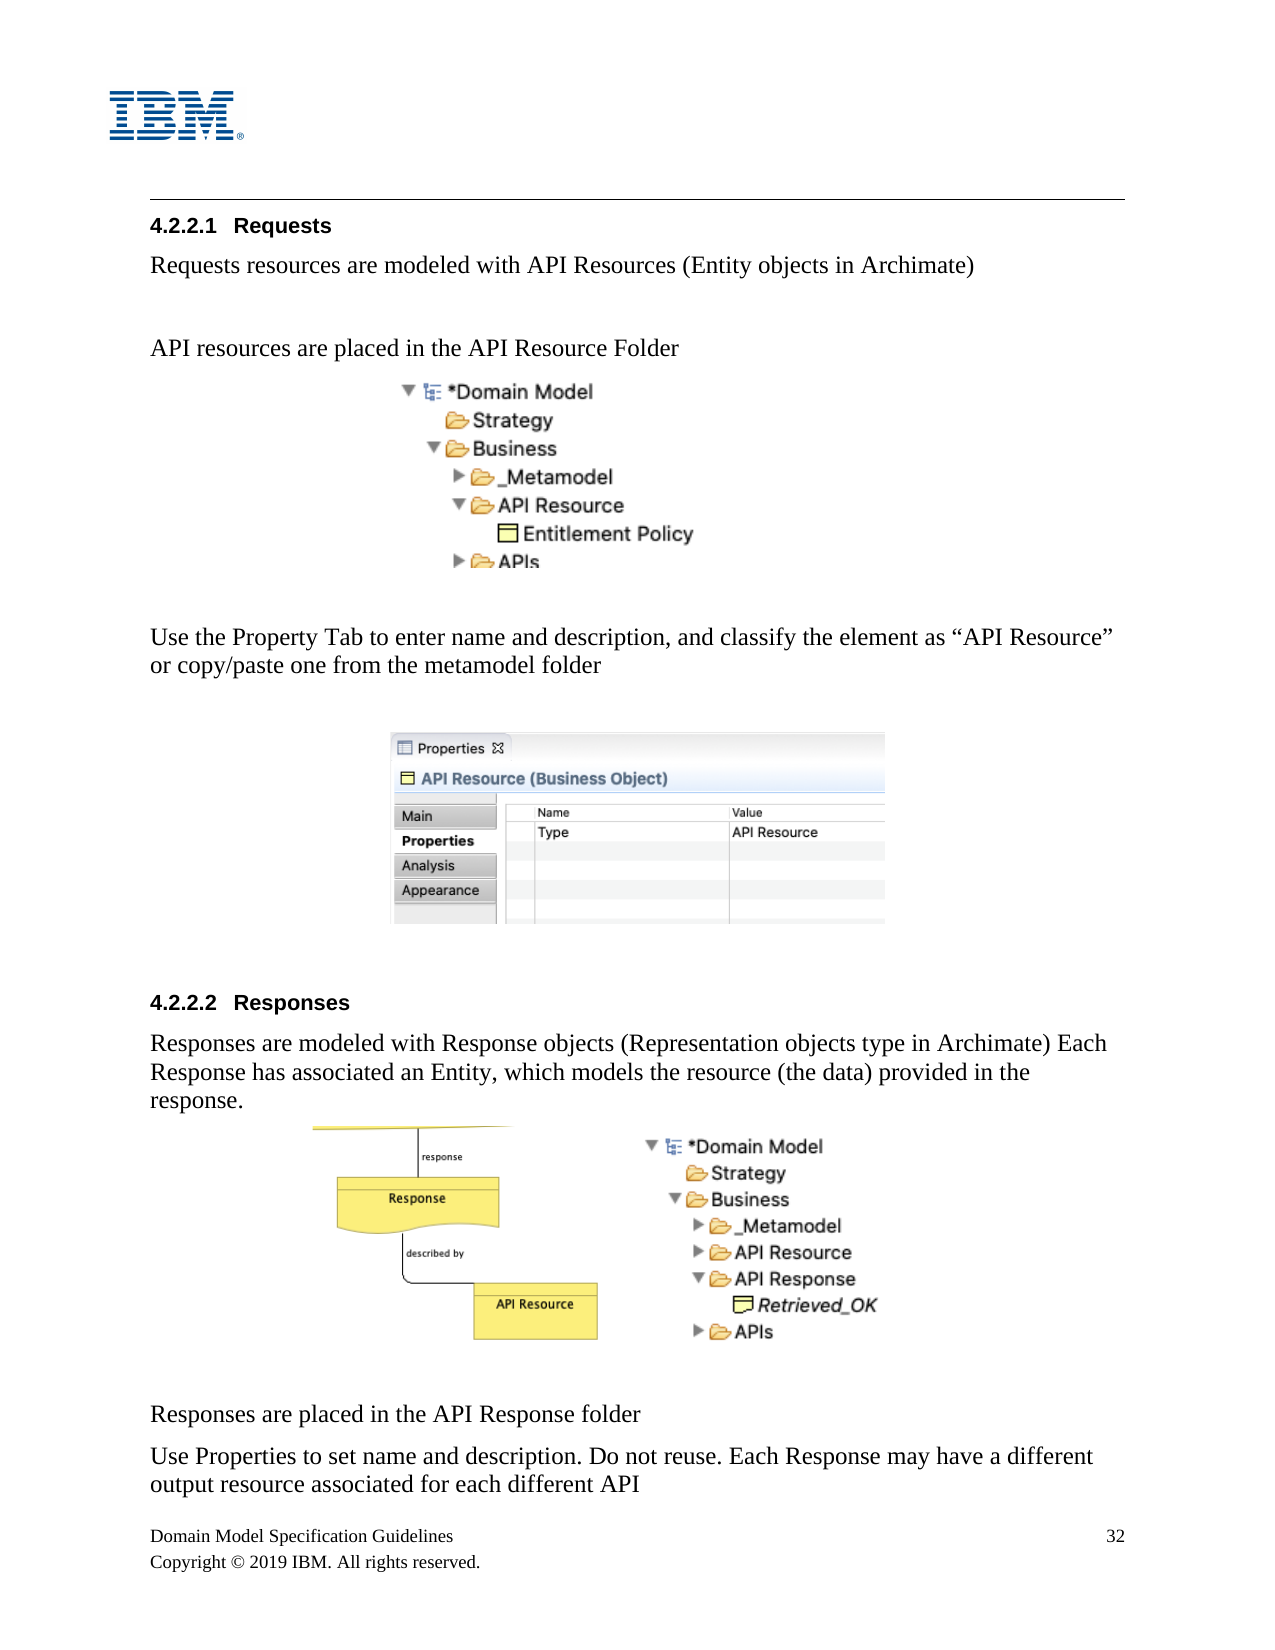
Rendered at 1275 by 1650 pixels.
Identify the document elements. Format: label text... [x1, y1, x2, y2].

text Requests resources are modeled with API Resources (Entity objects in Archimate) [150, 251, 1125, 279]
text API resources are placed in the API Resource Folder [150, 333, 1125, 362]
picture [312, 1126, 635, 1346]
text Use Properties to set name and description. Do not reuse. Each Response may have a different output resource associated for each different API [150, 1441, 1125, 1498]
text Use the Property Tab to enter name and description, and classify the element as “API Resource” or copy/paste one from the metamodel folder [150, 622, 1125, 679]
picture [394, 374, 881, 568]
picture [106, 87, 247, 144]
text Responses are modeled with Response objects (Representation objects type in Archimate) Each Response has associated an Entity, which models the resource (the data) provided in the response. [150, 1028, 1125, 1114]
subtitle Requests [150, 213, 1125, 238]
subtitle Responses [150, 990, 1125, 1016]
picture [390, 732, 885, 924]
text Responses are placed in the API Response folder [150, 1399, 1125, 1428]
picture [641, 1128, 963, 1346]
